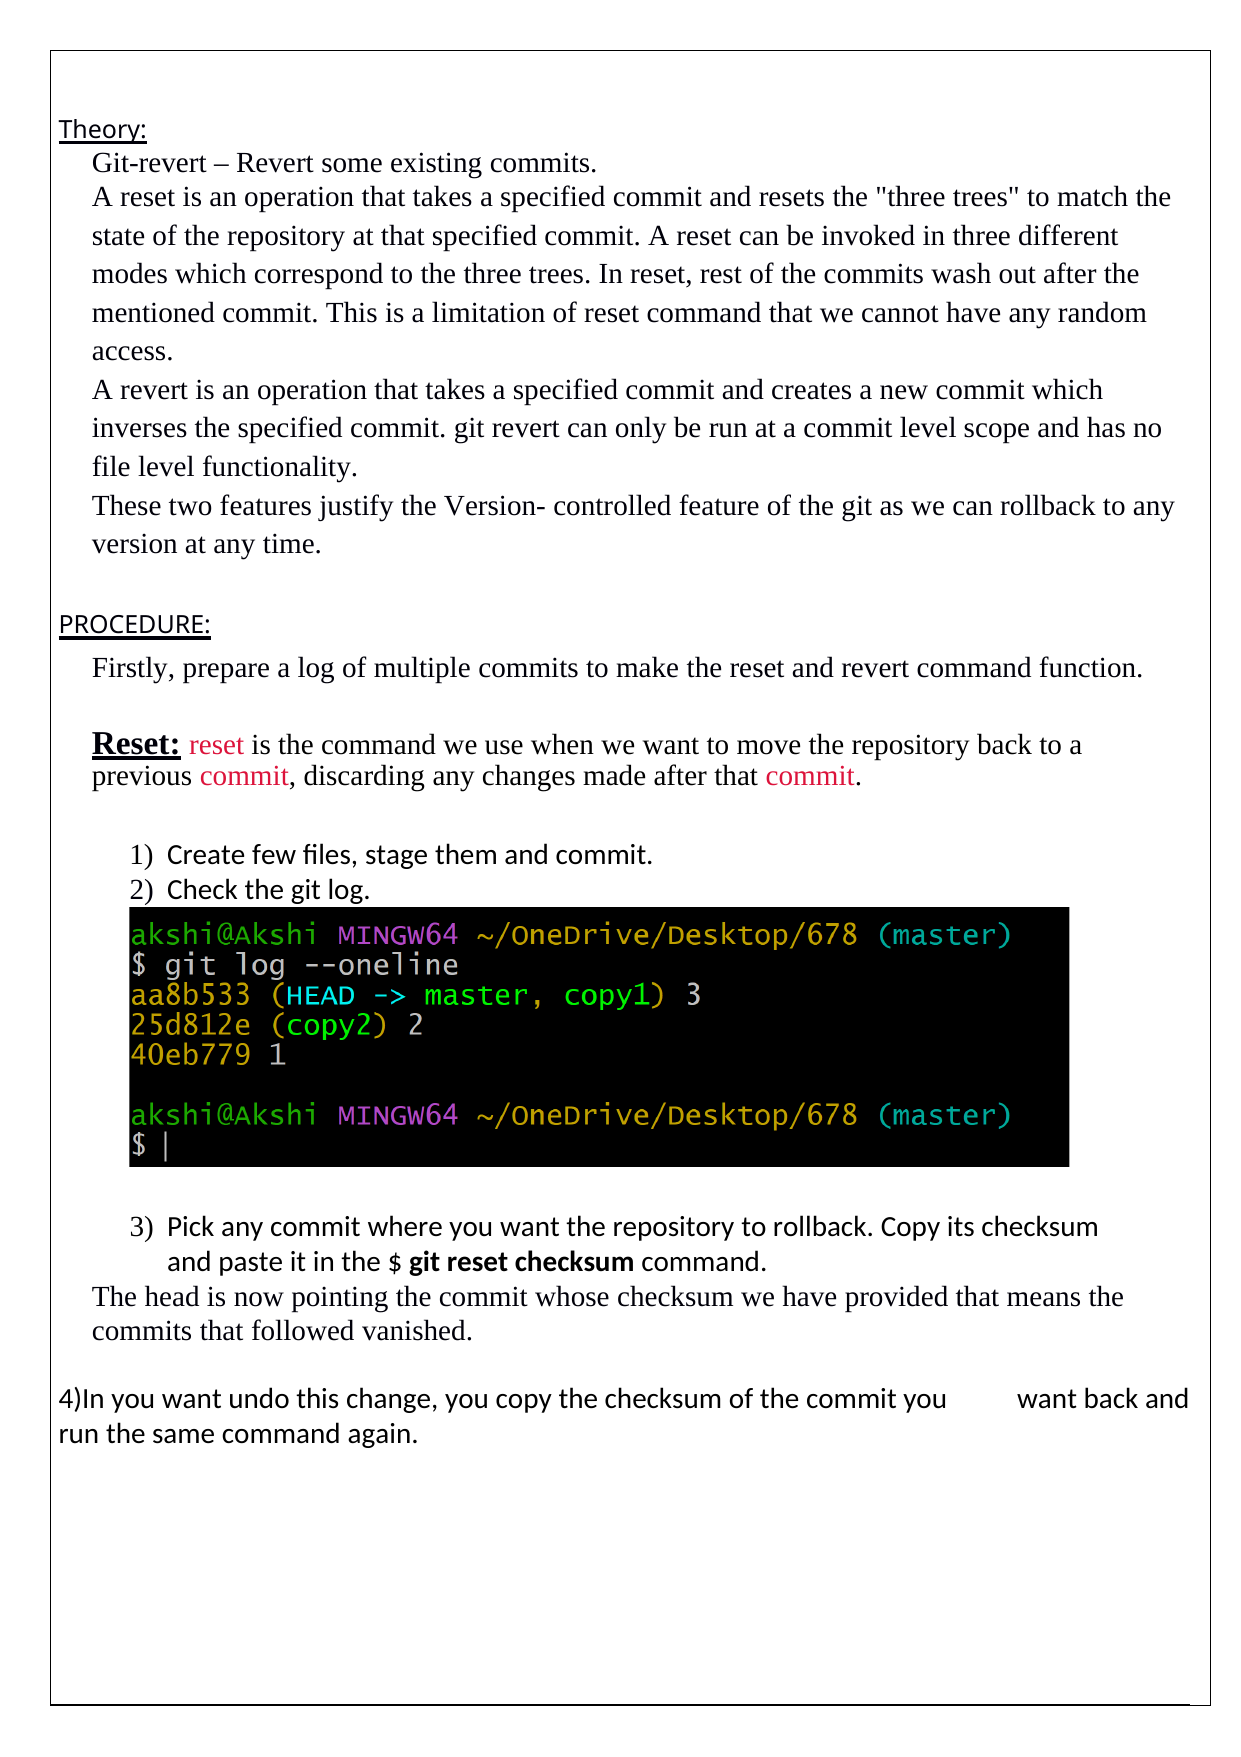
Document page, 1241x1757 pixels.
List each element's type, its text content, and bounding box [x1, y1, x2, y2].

picture [129, 907, 1070, 1167]
list Create few files, stage them and commit. [129, 836, 1210, 871]
text A reset is an operation that takes a specified commit and resets the "three trees" to match the state of the repository at that specified commit. A reset can be invoked in three different modes which correspond to the three trees. In reset, rest of the commits wash out after the mentioned commit. This is a limitation of reset command that we cannot have any random access. [92, 179, 1178, 367]
text Reset: reset is the command we use when we want to move the repository back to a previous commit, discarding any changes made after that commit. [92, 727, 1085, 792]
subtitle Theory: [58, 108, 1210, 146]
text 4)In you want undo this change, you copy the checksum of the commit you want back and run the same command again. [58, 1380, 1198, 1451]
text A revert is an operation that takes a specified commit and creates a new commit which inverses the specified commit. git revert can only be run at a commit level scope and has no file level functionality. [92, 372, 1165, 483]
text Git-revert – Revert some existing commits. [92, 146, 1210, 179]
subtitle PROCEDURE: [58, 607, 1210, 641]
text These two features justify the Version- controlled feature of the git as we can rollback to any version at any time. [92, 488, 1178, 560]
list Pick any commit where you want the repository to rollback. Copy its checksum and paste it in the $ git reset checksum command. [129, 1208, 1145, 1279]
list Check the git log. [129, 871, 1201, 907]
text Firstly, prepare a log of multiple commits to make the reset and revert command function. [92, 650, 1210, 683]
text The head is now pointing the commit whose checksum we have provided that means the commits that followed vanished. [92, 1279, 1210, 1346]
